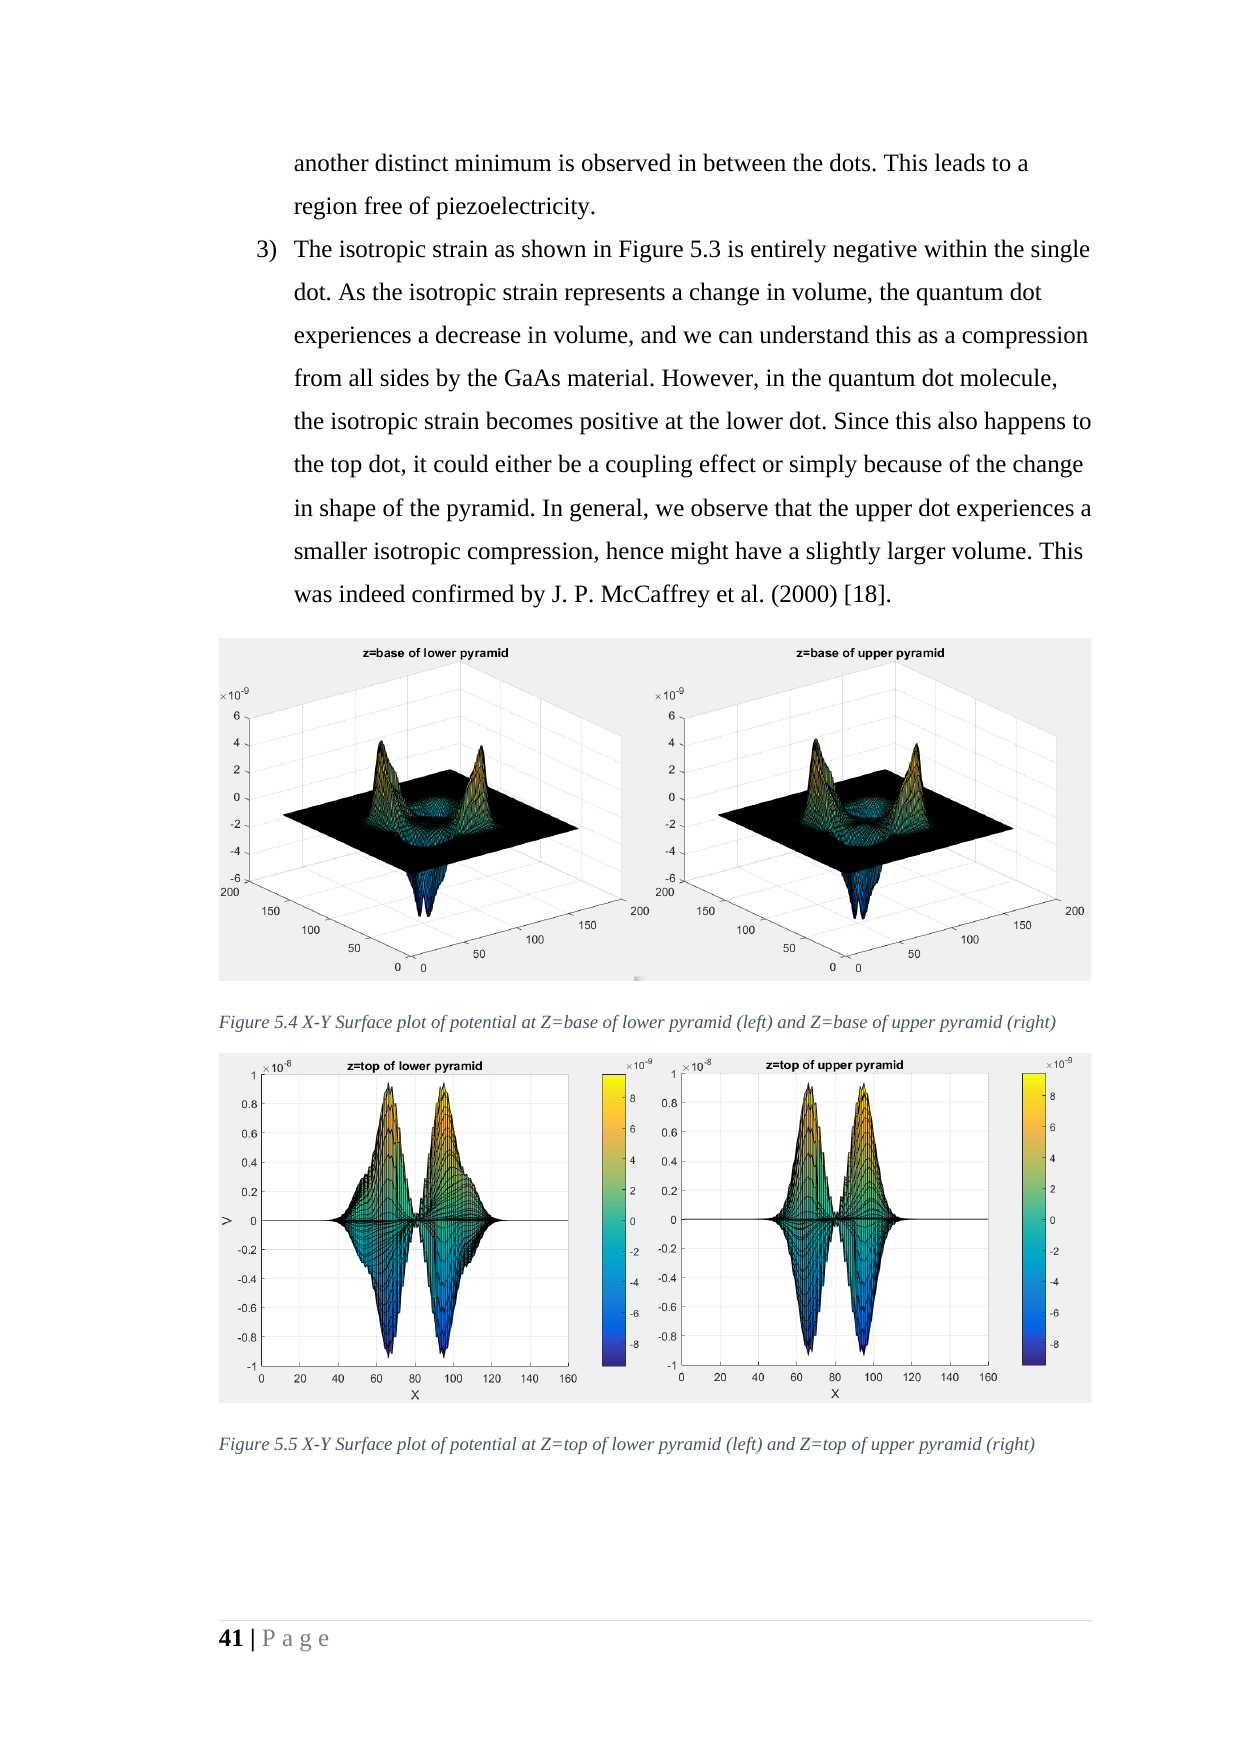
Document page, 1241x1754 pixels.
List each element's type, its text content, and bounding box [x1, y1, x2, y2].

text Figure 5.4 X-Y Surface plot of potential at Z=base of lower pyramid (left) and Z=base of upper pyramid (right) [218, 1011, 1092, 1033]
text Figure 5.5 X-Y Surface plot of potential at Z=top of lower pyramid (left) and Z=top of upper pyramid (right) [218, 1433, 1092, 1455]
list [256, 148, 1092, 219]
picture [218, 638, 1092, 981]
list The isotropic strain as shown in Figure 5.3 is entirely negative within the single dot. As the isotropic strain represents a change in volume, the quantum dot experiences a decrease in volume, and we can understand this as a compression from all sides by the GaAs material. However, in the quantum dot molecule, the isotropic strain becomes positive at the lower dot. Since this also happens to the top dot, it could either be a coupling effect or simply because of the change in shape of the pyramid. In general, we observe that the upper dot experiences a smaller isotropic compression, hence might have a slightly larger volume. This was indeed confirmed by J. P. McCaffrey et al. (2000) [18]. [256, 234, 1092, 608]
picture [218, 1053, 1092, 1403]
